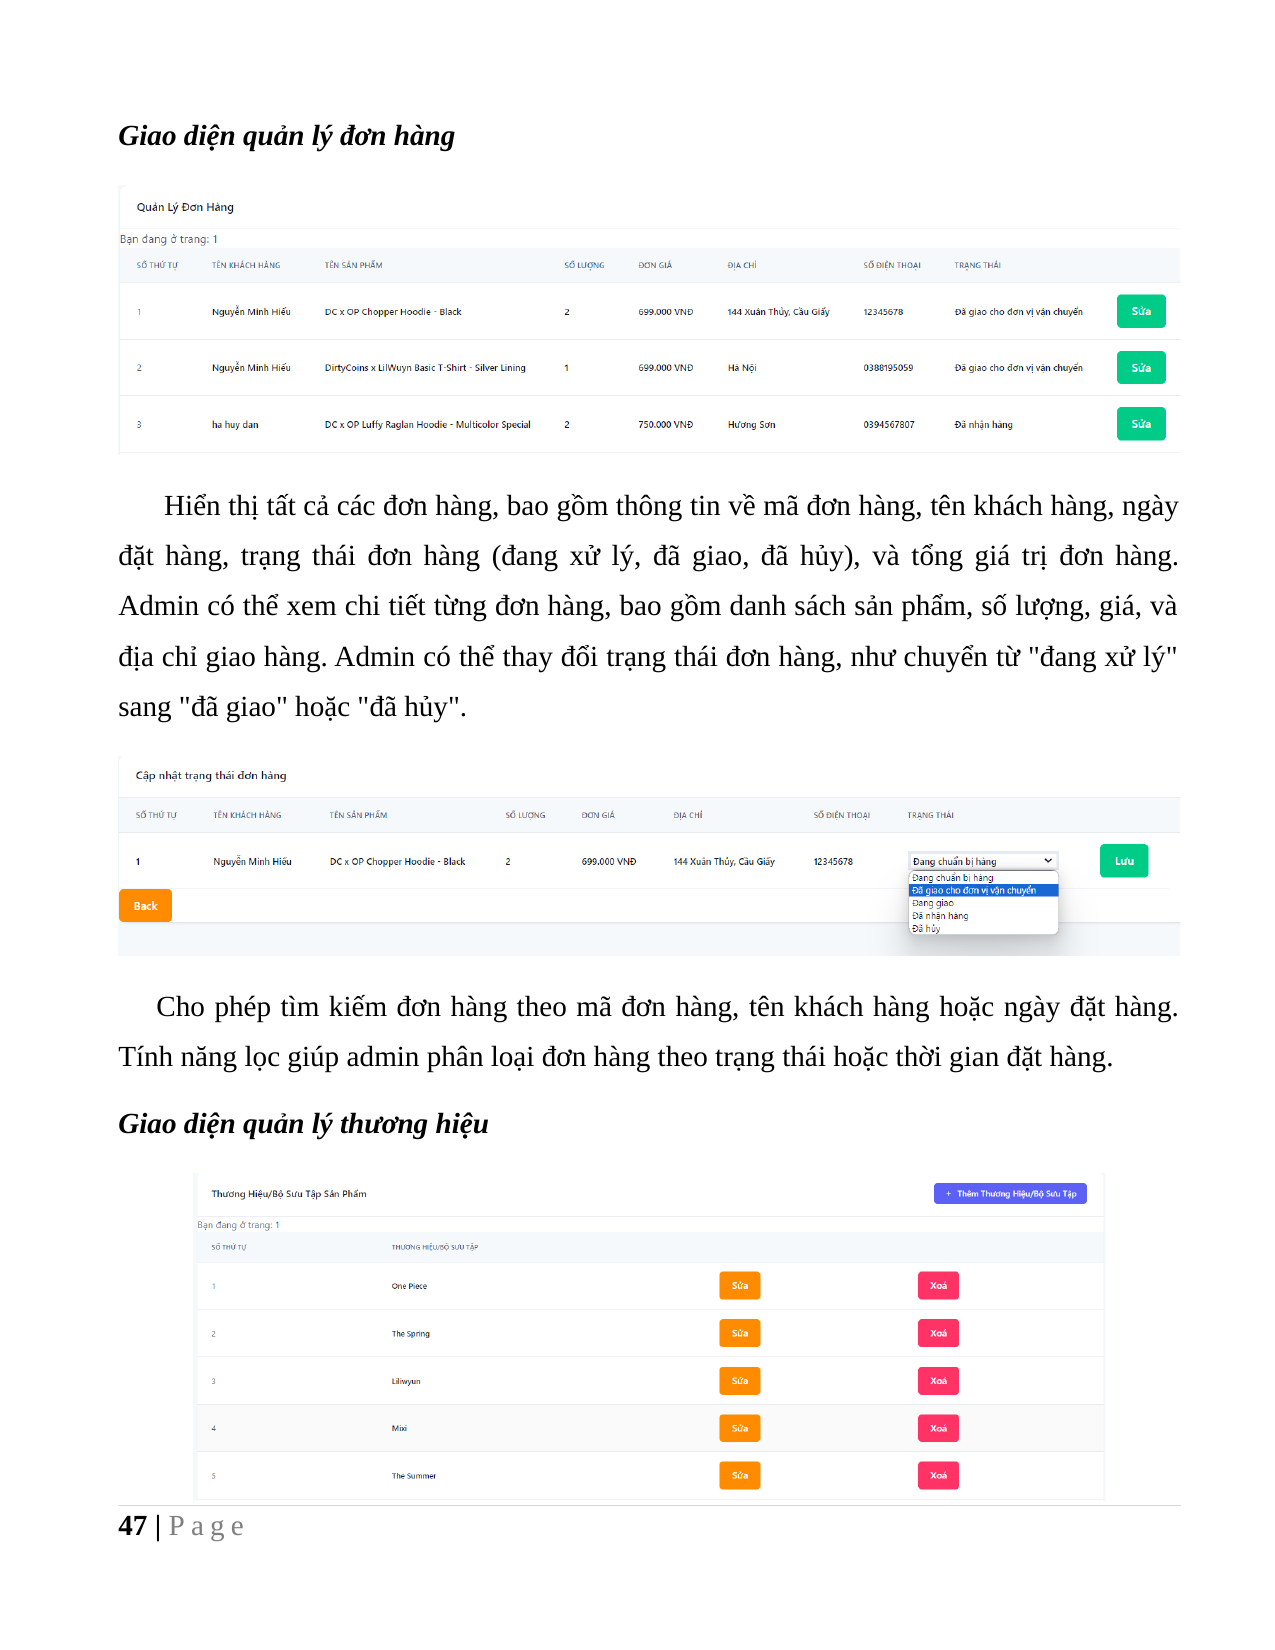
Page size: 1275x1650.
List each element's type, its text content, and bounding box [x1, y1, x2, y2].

text Giao diện quản lý thương hiệu [118, 1106, 1181, 1140]
text Cho phép tìm kiếm đơn hàng theo mã đơn hàng, tên khách hàng hoặc ngày đặt hàng. Tính năng lọc giúp admin phân loại đơn hàng theo trạng thái hoặc thời gian đặt hàng. [118, 989, 1181, 1073]
picture [193, 1173, 1106, 1501]
picture [118, 756, 1181, 956]
text Hiển thị tất cả các đơn hàng, bao gồm thông tin về mã đơn hàng, tên khách hàng, ngày đặt hàng, trạng thái đơn hàng (đang xử lý, đã giao, đã hủy), và tổng giá trị đơn hàng. Admin có thể xem chi tiết từng đơn hàng, bao gồm danh sách sản phẩm, số lượng, giá, và địa chỉ giao hàng. Admin có thể thay đổi trạng thái đơn hàng, như chuyển từ "đang xử lý" sang "đã giao" hoặc "đã hủy". [118, 488, 1181, 723]
text Giao diện quản lý đơn hàng [118, 118, 1181, 152]
picture [118, 185, 1181, 455]
